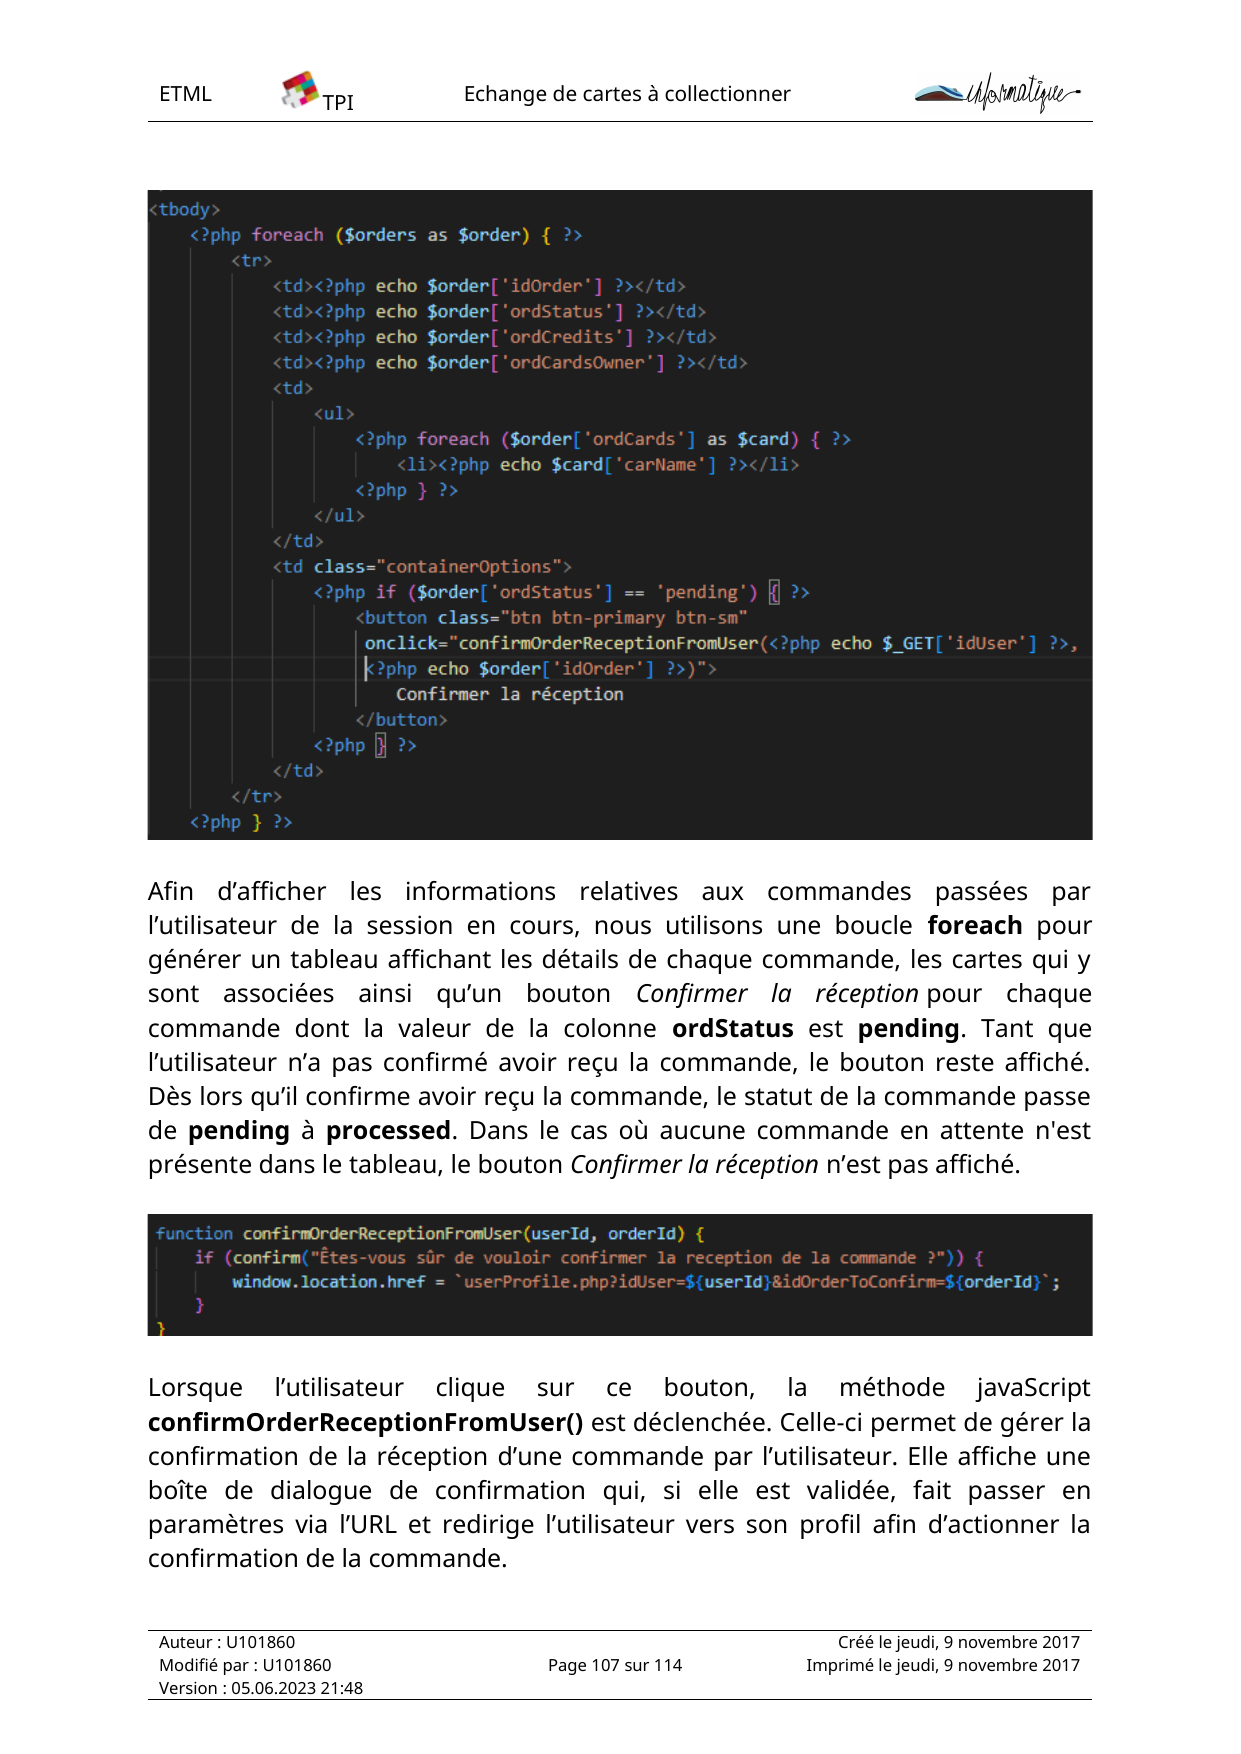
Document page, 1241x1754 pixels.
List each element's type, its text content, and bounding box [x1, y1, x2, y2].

picture [276, 69, 323, 111]
picture [147, 190, 1093, 840]
picture [147, 1214, 1093, 1336]
text Lorsque l’utilisateur clique sur ce bouton, la méthode javaScript confirmOrderReceptionFromUser() est déclenchée. Celle-ci permet de gérer la confirmation de la réception d’une commande par l’utilisateur. Elle affiche une boîte de dialogue de confirmation qui, si elle est validée, fait passer en paramètres via l’URL et redirige l’utilisateur vers son profil afin d’actionner la confirmation de la commande. [148, 1370, 1092, 1574]
text Afin d’afficher les informations relatives aux commandes passées par l’utilisateur de la session en cours, nous utilisons une boucle foreach pour générer un tableau affichant les détails de chaque commande, les cartes qui y sont associées ainsi qu’un bouton Confirmer la réception pour chaque commande dont la valeur de la colonne ordStatus est pending. Tant que l’utilisateur n’a pas confirmé avoir reçu la commande, le bouton reste affiché. Dès lors qu’il confirme avoir reçu la commande, le statut de la commande passe de pending à processed. Dans le cas où aucune commande en attente n'est présente dans le tableau, le bouton Confirmer la réception n’est pas affiché. [148, 874, 1092, 1181]
